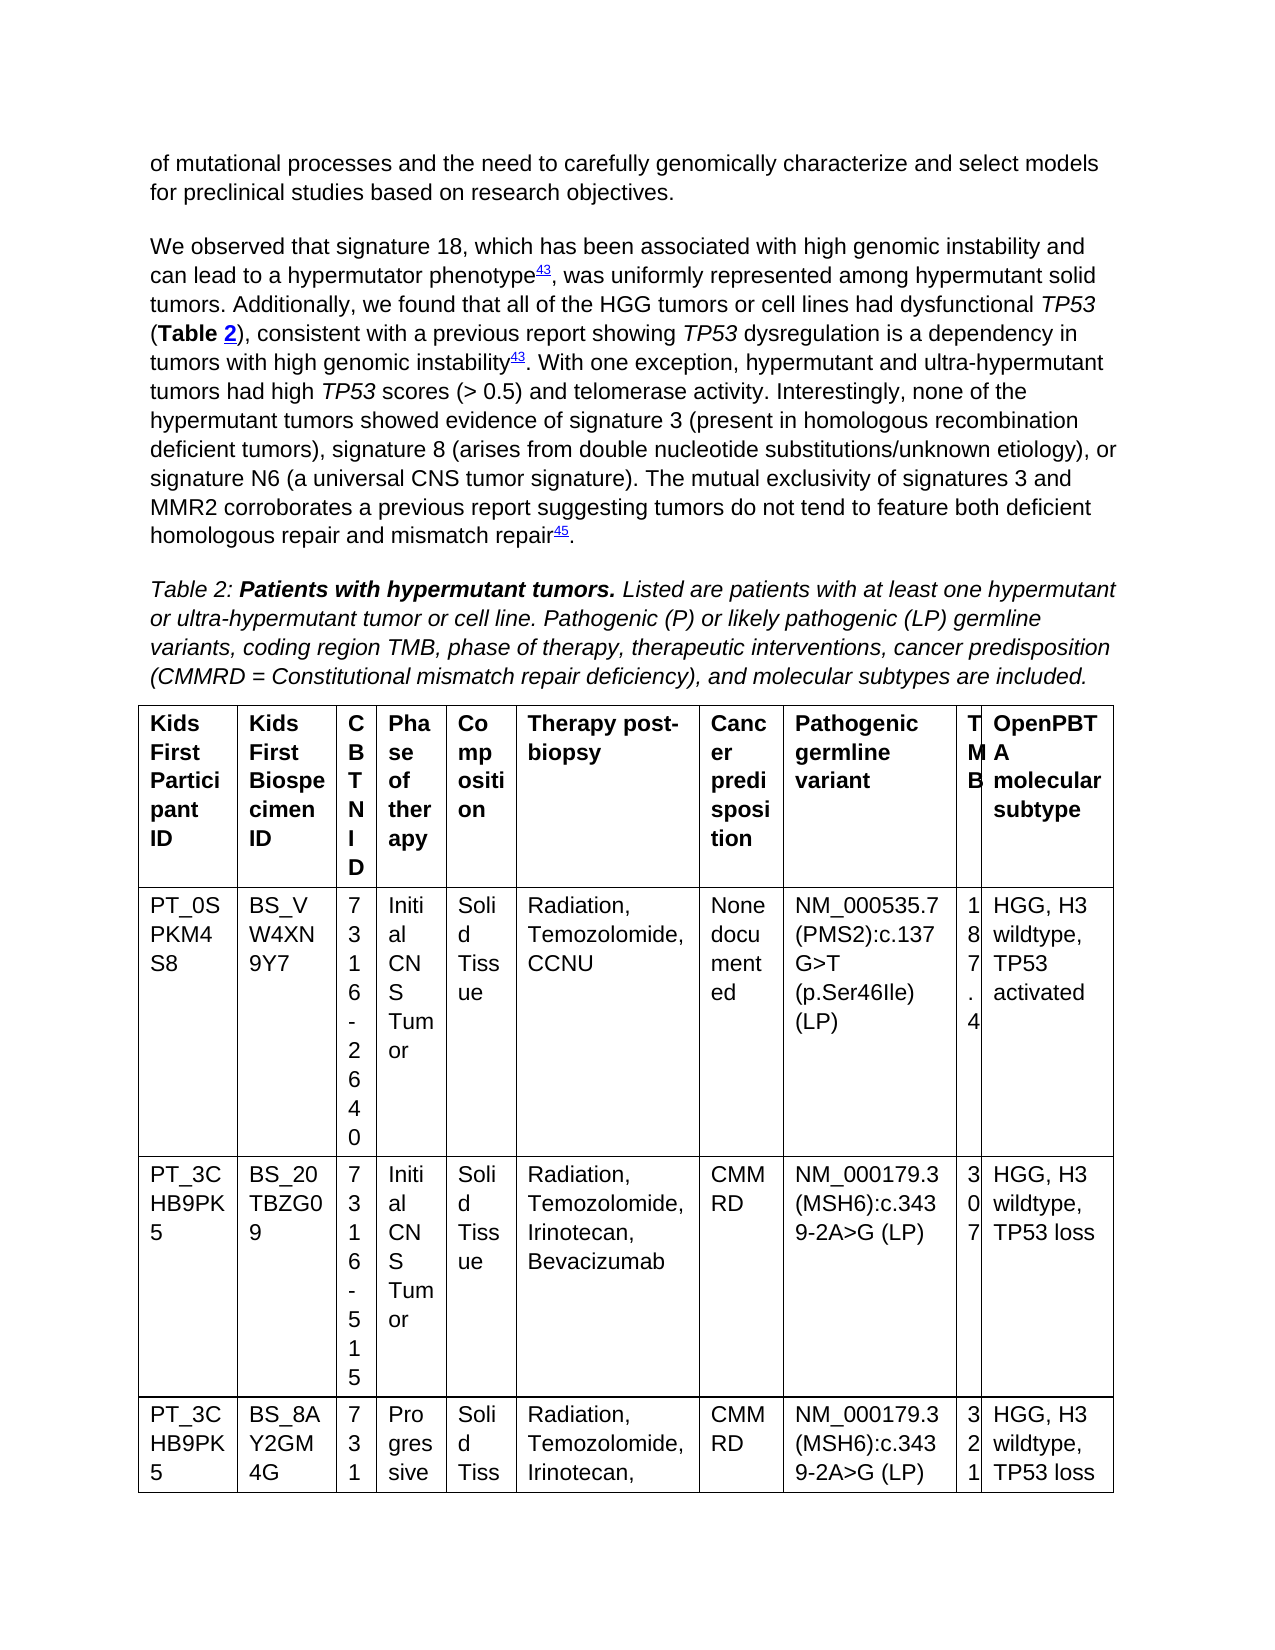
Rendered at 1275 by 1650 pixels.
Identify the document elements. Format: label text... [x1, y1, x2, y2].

table_cell 7316-2085 [337, 1398, 376, 1492]
table_cell NM_000179.3(MSH6):c.3439-2A>G (LP) [784, 1398, 956, 1492]
table_header Therapy post-biopsy [517, 706, 699, 887]
table_cell HGG, H3 wildtype, TP53 activated [982, 888, 1113, 1156]
table_cell BS_VW4XN9Y7 [238, 888, 336, 1156]
table_cell PT_3CHB9PK5 [139, 1157, 237, 1396]
table_header Cancer predisposition [700, 706, 783, 887]
table_header Phase of therapy [377, 706, 446, 887]
table_cell Radiation, Temozolomide, CCNU [517, 888, 699, 1156]
table_cell BS_20TBZG09 [238, 1157, 336, 1396]
text Table 2: Patients with hypermutant tumors. Listed are patients with at least one hypermutant or ultra-hypermutant tumor or cell line. Pathogenic (P) or likely pathogenic (LP) germline variants, coding region TMB, phase of therapy, therapeutic interventions, cancer predisposition (CMMRD = Constitutional mismatch repair deficiency), and molecular subtypes are included. [150, 576, 1125, 690]
table_header Composition [447, 706, 516, 887]
text We observed that signature 18, which has been associated with high genomic instability and can lead to a hypermutator phenotype43, was uniformly represented among hypermutant solid tumors. Additionally, we found that all of the HGG tumors or cell lines had dysfunctional TP53 (Table 2), consistent with a previous report showing TP53 dysregulation is a dependency in tumors with high genomic instability43. With one exception, hypermutant and ultra-hypermutant tumors had high TP53 scores (> 0.5) and telomerase activity. Interestingly, none of the hypermutant tumors showed evidence of signature 3 (present in homologous recombination deficient tumors), signature 8 (arises from double nucleotide substitutions/unknown etiology), or signature N6 (a universal CNS tumor signature). The mutual exclusivity of signatures 3 and MMR2 corroborates a previous report suggesting tumors do not tend to feature both deficient homologous repair and mismatch repair45. [150, 233, 1125, 549]
table_cell BS_8AY2GM4G [238, 1398, 336, 1492]
table_cell Initial CNS Tumor [377, 888, 446, 1156]
table_header TMB [957, 706, 981, 887]
table_cell Initial CNS Tumor [377, 1157, 446, 1396]
table_cell PT_0SPKM4S8 [139, 888, 237, 1156]
table_cell None documented [700, 888, 783, 1156]
table_header CBTN ID [337, 706, 376, 887]
table_header Pathogenic germline variant [784, 706, 956, 887]
table_cell CMMRD [700, 1398, 783, 1492]
table_cell Solid Tissue [447, 1398, 516, 1492]
table_cell NM_000535.7(PMS2):c.137G>T (p.Ser46Ile) (LP) [784, 888, 956, 1156]
table_cell HGG, H3 wildtype, TP53 loss [982, 1157, 1113, 1396]
table_cell HGG, H3 wildtype, TP53 loss [982, 1398, 1113, 1492]
table_cell 7316-2640 [337, 888, 376, 1156]
table_cell CMMRD [700, 1157, 783, 1396]
table_cell 187.4 [957, 888, 981, 1156]
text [150, 150, 1125, 205]
table_header OpenPBTA molecular subtype [982, 706, 1113, 887]
table_header Kids First Participant ID [139, 706, 237, 887]
table_cell PT_3CHB9PK5 [139, 1398, 237, 1492]
table_cell 307 [957, 1157, 981, 1396]
table_cell 7316-515 [337, 1157, 376, 1396]
table_cell 321.6 [957, 1398, 981, 1492]
table_header Kids First Biospecimen ID [238, 706, 336, 887]
table_cell Solid Tissue [447, 1157, 516, 1396]
table_cell Radiation, Temozolomide, Irinotecan, Bevacizumab [517, 1157, 699, 1396]
table_cell NM_000179.3(MSH6):c.3439-2A>G (LP) [784, 1157, 956, 1396]
table_cell Solid Tissue [447, 888, 516, 1156]
table_cell Radiation, Temozolomide, Irinotecan, Bevacizumab [517, 1398, 699, 1492]
table_cell Progressive [377, 1398, 446, 1492]
